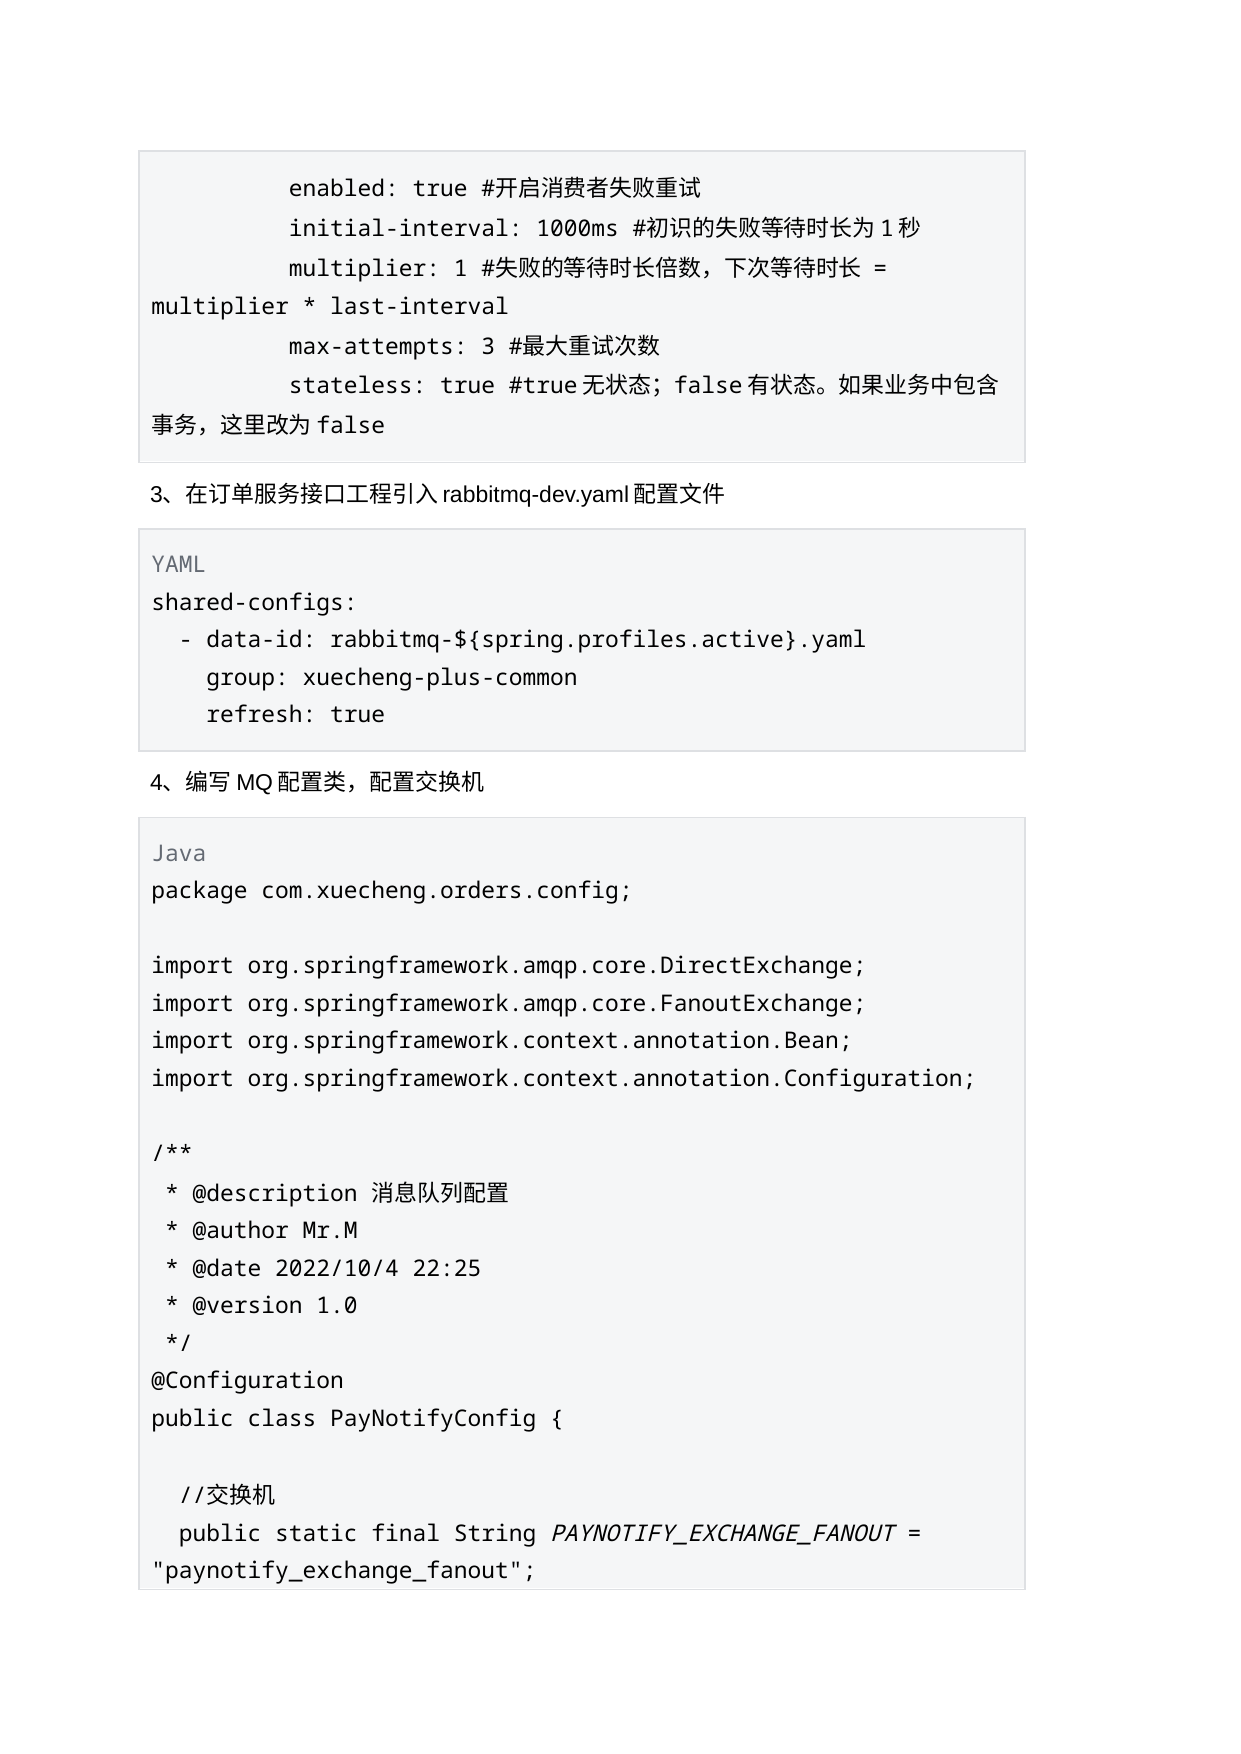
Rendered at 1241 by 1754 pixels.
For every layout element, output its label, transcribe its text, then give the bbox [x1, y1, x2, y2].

text 3、在订单服务接口工程引入rabbitmq-dev.yaml配置文件 [150, 476, 1090, 509]
table_header YAML shared-configs: - data-id: rabbitmq-${spring.profiles.active}.yaml group: xuecheng-plus-common refresh: true [140, 530, 1024, 750]
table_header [140, 818, 1024, 1588]
text 4、编写MQ配置类，配置交换机 [150, 764, 1090, 797]
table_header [140, 152, 1024, 461]
